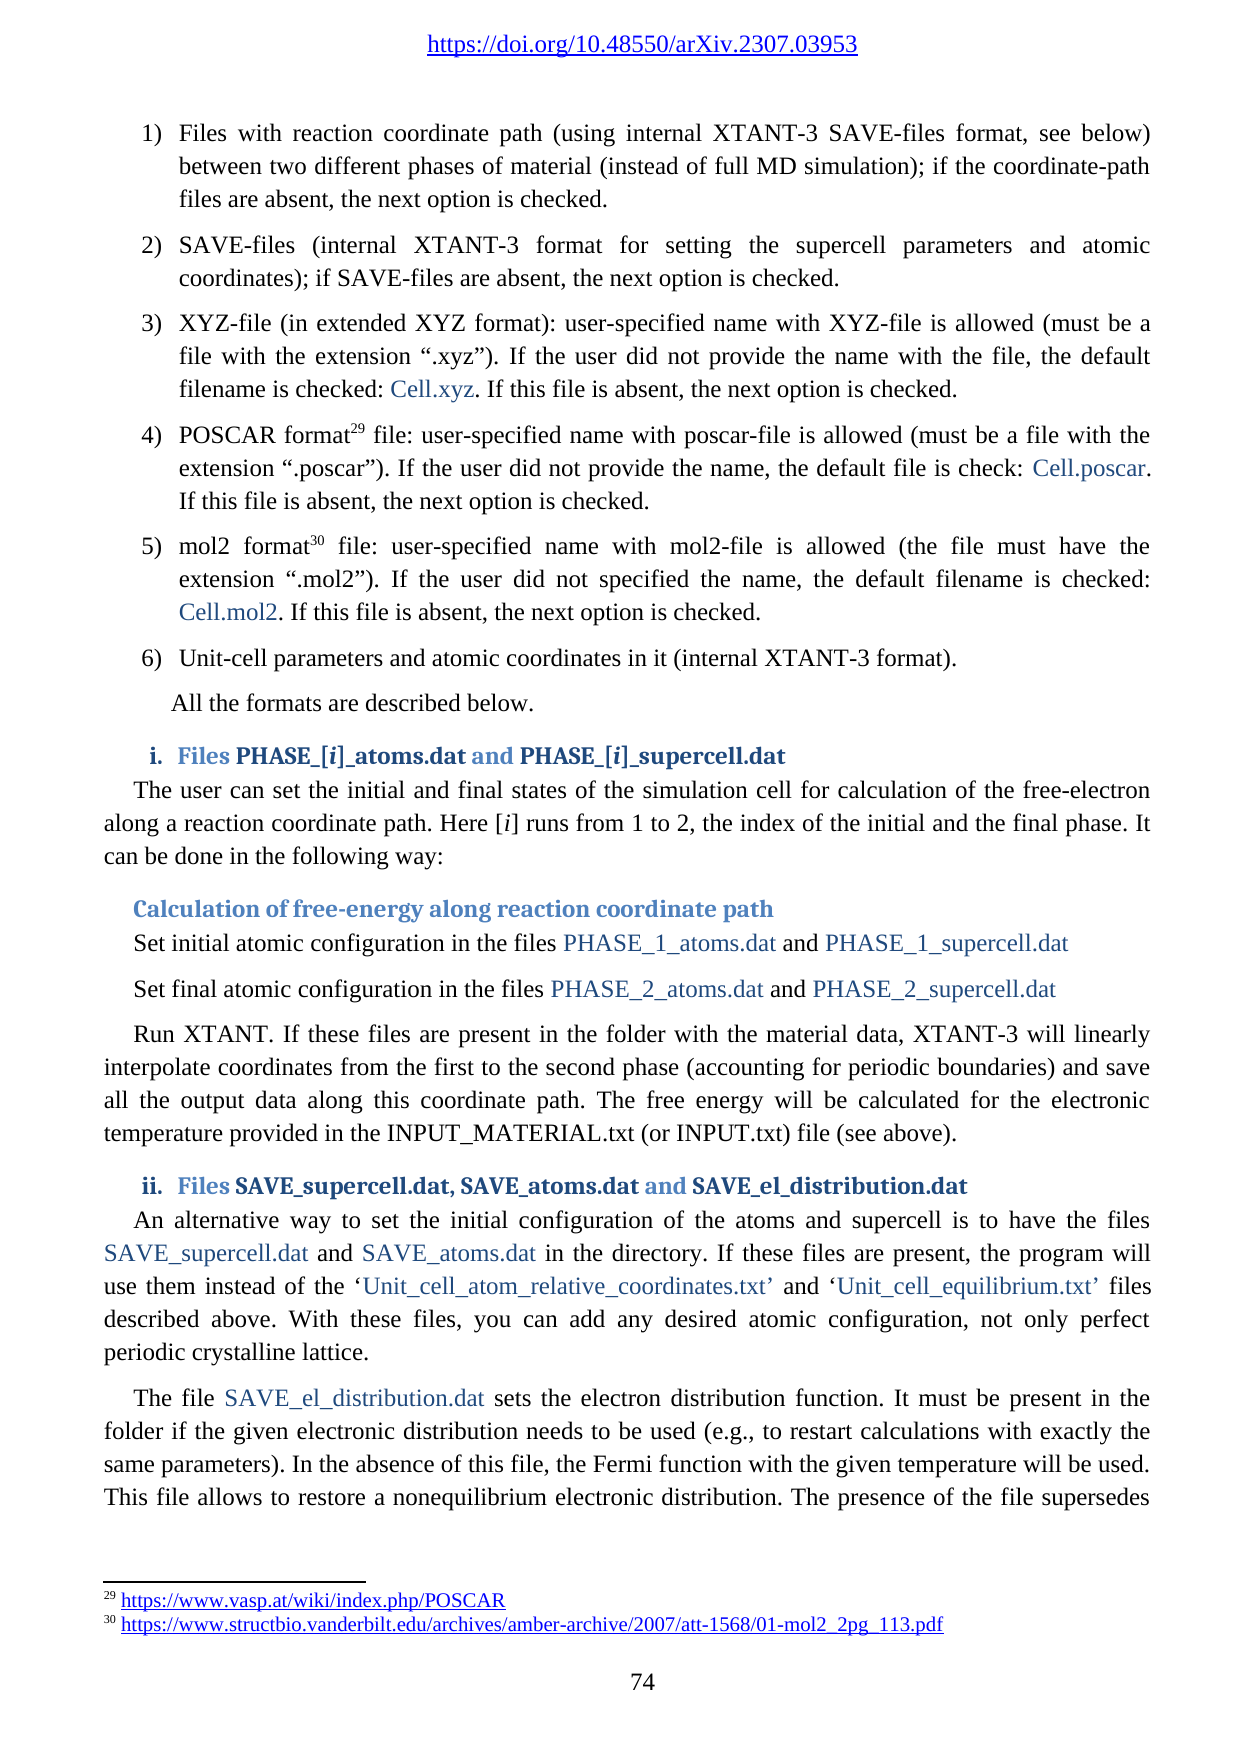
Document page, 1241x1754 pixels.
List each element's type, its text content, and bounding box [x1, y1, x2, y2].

text An alternative way to set the initial configuration of the atoms and supercell is to have the files SAVE_supercell.dat and SAVE_atoms.dat in the directory. If these files are present, the program will use them instead of the ‘Unit_cell_atom_relative_coordinates.txt’ and ‘Unit_cell_equilibrium.txt’ files described above. With these files, you can add any desired atomic configuration, not only perfect periodic crystalline lattice. [103, 1205, 1152, 1366]
list XYZ-file (in extended XYZ format): user-specified name with XYZ-file is allowed (must be a file with the extension “.xyz”). If the user did not provide the name with the file, the default filename is checked: Cell.xyz. If this file is absent, the next option is checked. [141, 308, 1152, 403]
list SAVE-files (internal XTANT-3 format for setting the supercell parameters and atomic coordinates); if SAVE-files are absent, the next option is checked. [141, 230, 1152, 291]
list mol2 format file: user-specified name with mol2-file is allowed (the file must have the extension “.mol2”). If the user did not specified the name, the default filename is checked: Cell.mol2. If this file is absent, the next option is checked. [141, 531, 1152, 626]
subtitle Calculation of free-energy along reaction coordinate path [103, 895, 1152, 924]
text Set initial atomic configuration in the files PHASE_1_atoms.dat and PHASE_1_supercell.dat [103, 928, 1152, 957]
list Unit-cell parameters and atomic coordinates in it (internal XTANT-3 format). [141, 643, 1152, 672]
subtitle Files SAVE_supercell.dat, SAVE_atoms.dat and SAVE_el_distribution.dat [162, 1172, 1152, 1201]
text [103, 1383, 1152, 1511]
text Set final atomic configuration in the files PHASE_2_atoms.dat and PHASE_2_supercell.dat [103, 974, 1152, 1002]
text The user can set the initial and final states of the simulation cell for calculation of the free-electron along a reaction coordinate path. Here [i] runs from 1 to 2, the index of the initial and the final phase. It can be done in the following way: [103, 775, 1152, 870]
subtitle Files PHASE_[i]_atoms.dat and PHASE_[i]_supercell.dat [162, 742, 1152, 771]
list Files with reaction coordinate path (using internal XTANT-3 SAVE-files format, see below) between two different phases of material (instead of full MD simulation); if the coordinate-path files are absent, the next option is checked. [141, 118, 1152, 213]
list POSCAR format file: user-specified name with poscar-file is allowed (must be a file with the extension “.poscar”). If the user did not provide the name, the default file is check: Cell.poscar. If this file is absent, the next option is checked. [141, 420, 1152, 514]
text Run XTANT. If these files are present in the folder with the material data, XTANT-3 will linearly interpolate coordinates from the first to the second phase (accounting for periodic boundaries) and save all the output data along this coordinate path. The free energy will be calculated for the electronic temperature provided in the INPUT_MATERIAL.txt (or INPUT.txt) file (see above). [103, 1019, 1152, 1147]
text All the formats are described below. [141, 688, 1152, 717]
